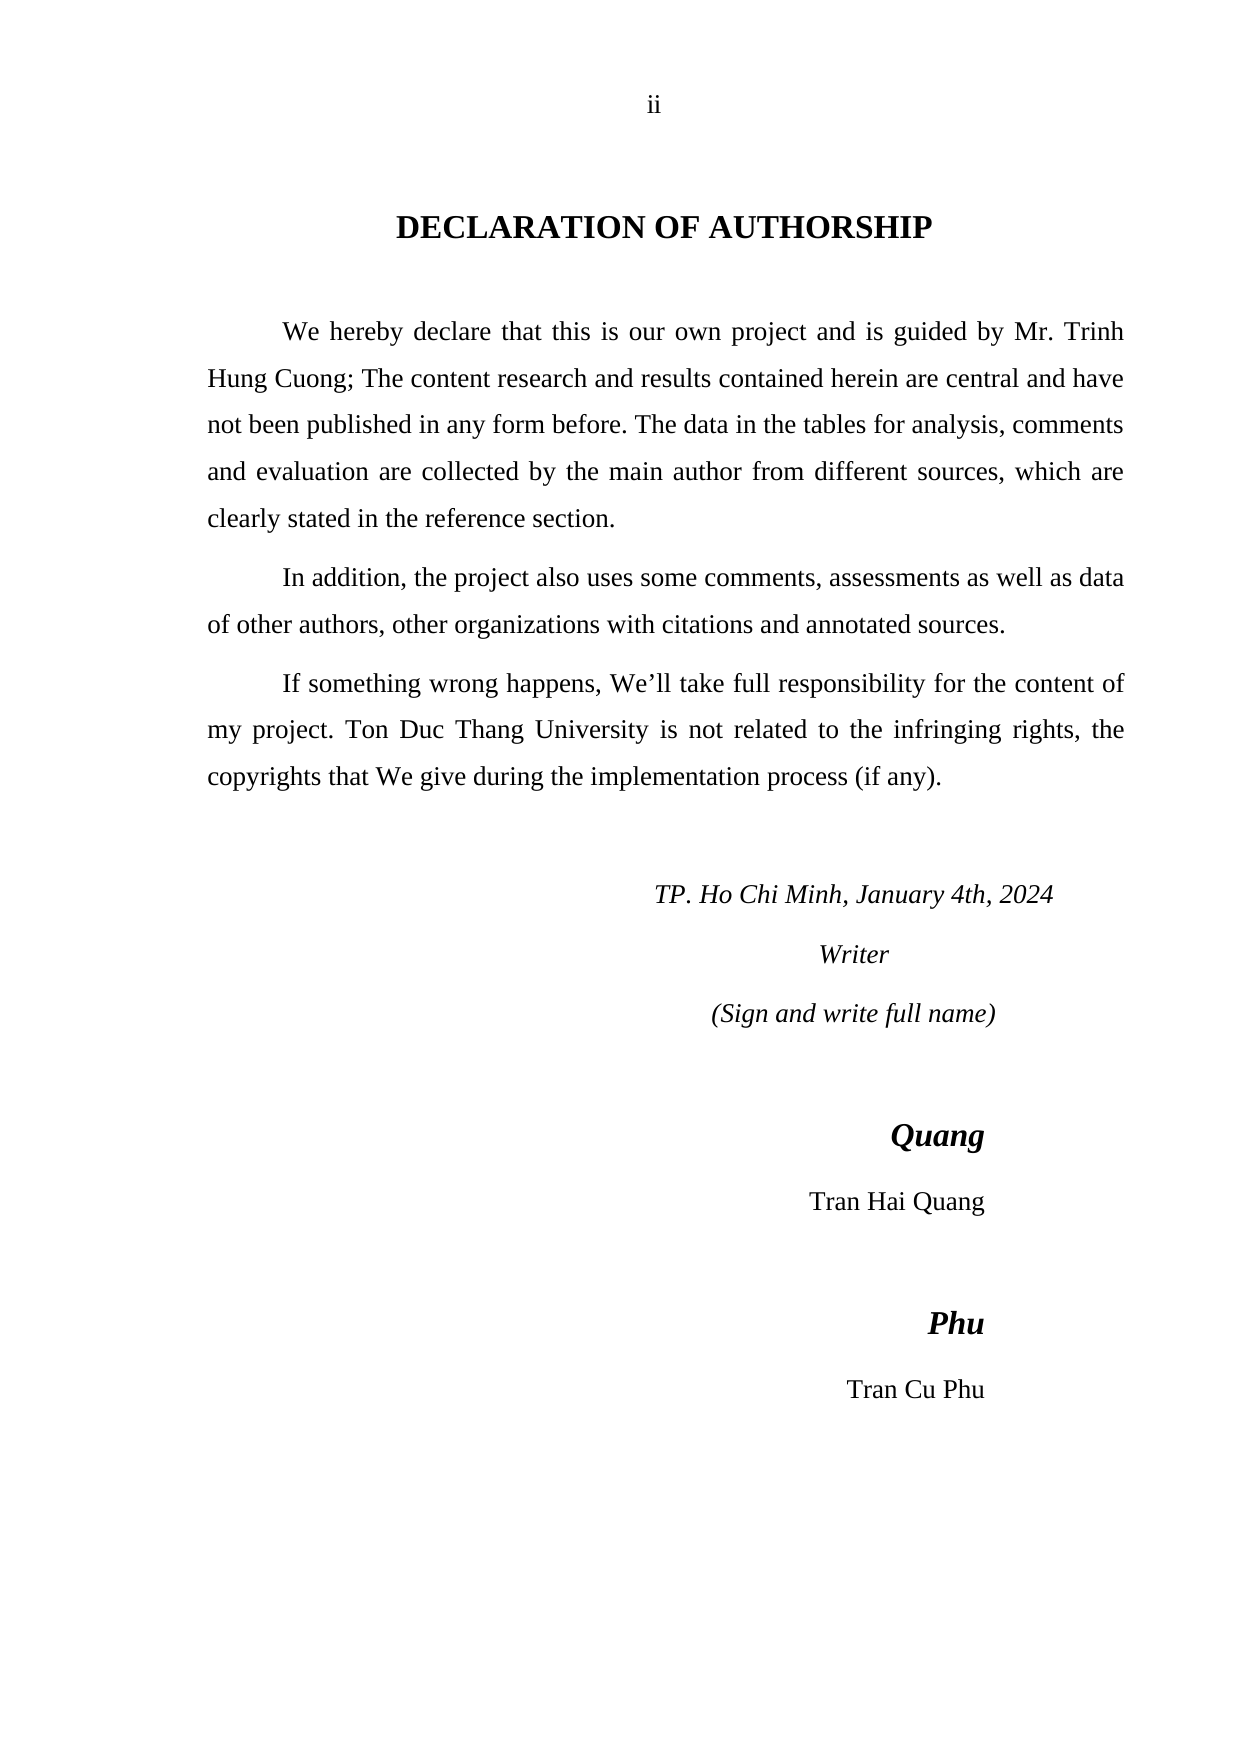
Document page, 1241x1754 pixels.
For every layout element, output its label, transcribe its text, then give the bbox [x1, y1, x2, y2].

text Quang [207, 1115, 985, 1154]
text DECLARATION OF AUTHORSHIP [207, 207, 1122, 245]
text TP. Ho Chi Minh, January 4th, 2024 [582, 879, 1125, 910]
text In addition, the project also uses some comments, assessments as well as data of other authors, other organizations with citations and annotated sources. [207, 561, 1125, 639]
text Phu [207, 1304, 985, 1342]
text Tran Cu Phu [207, 1374, 985, 1405]
text Tran Hai Quang [207, 1185, 985, 1216]
text (Sign and write full name) [582, 997, 1125, 1028]
text Writer [582, 938, 1125, 969]
text If something wrong happens, We’ll take full responsibility for the content of my project. Ton Duc Thang University is not related to the infringing rights, the copyrights that We give during the implementation process (if any). [207, 667, 1125, 791]
text We hereby declare that this is our own project and is guided by Mr. Trinh Hung Cuong; The content research and results contained herein are central and have not been published in any form before. The data in the tables for analysis, comments and evaluation are collected by the main author from different sources, which are clearly stated in the reference section. [207, 315, 1125, 533]
